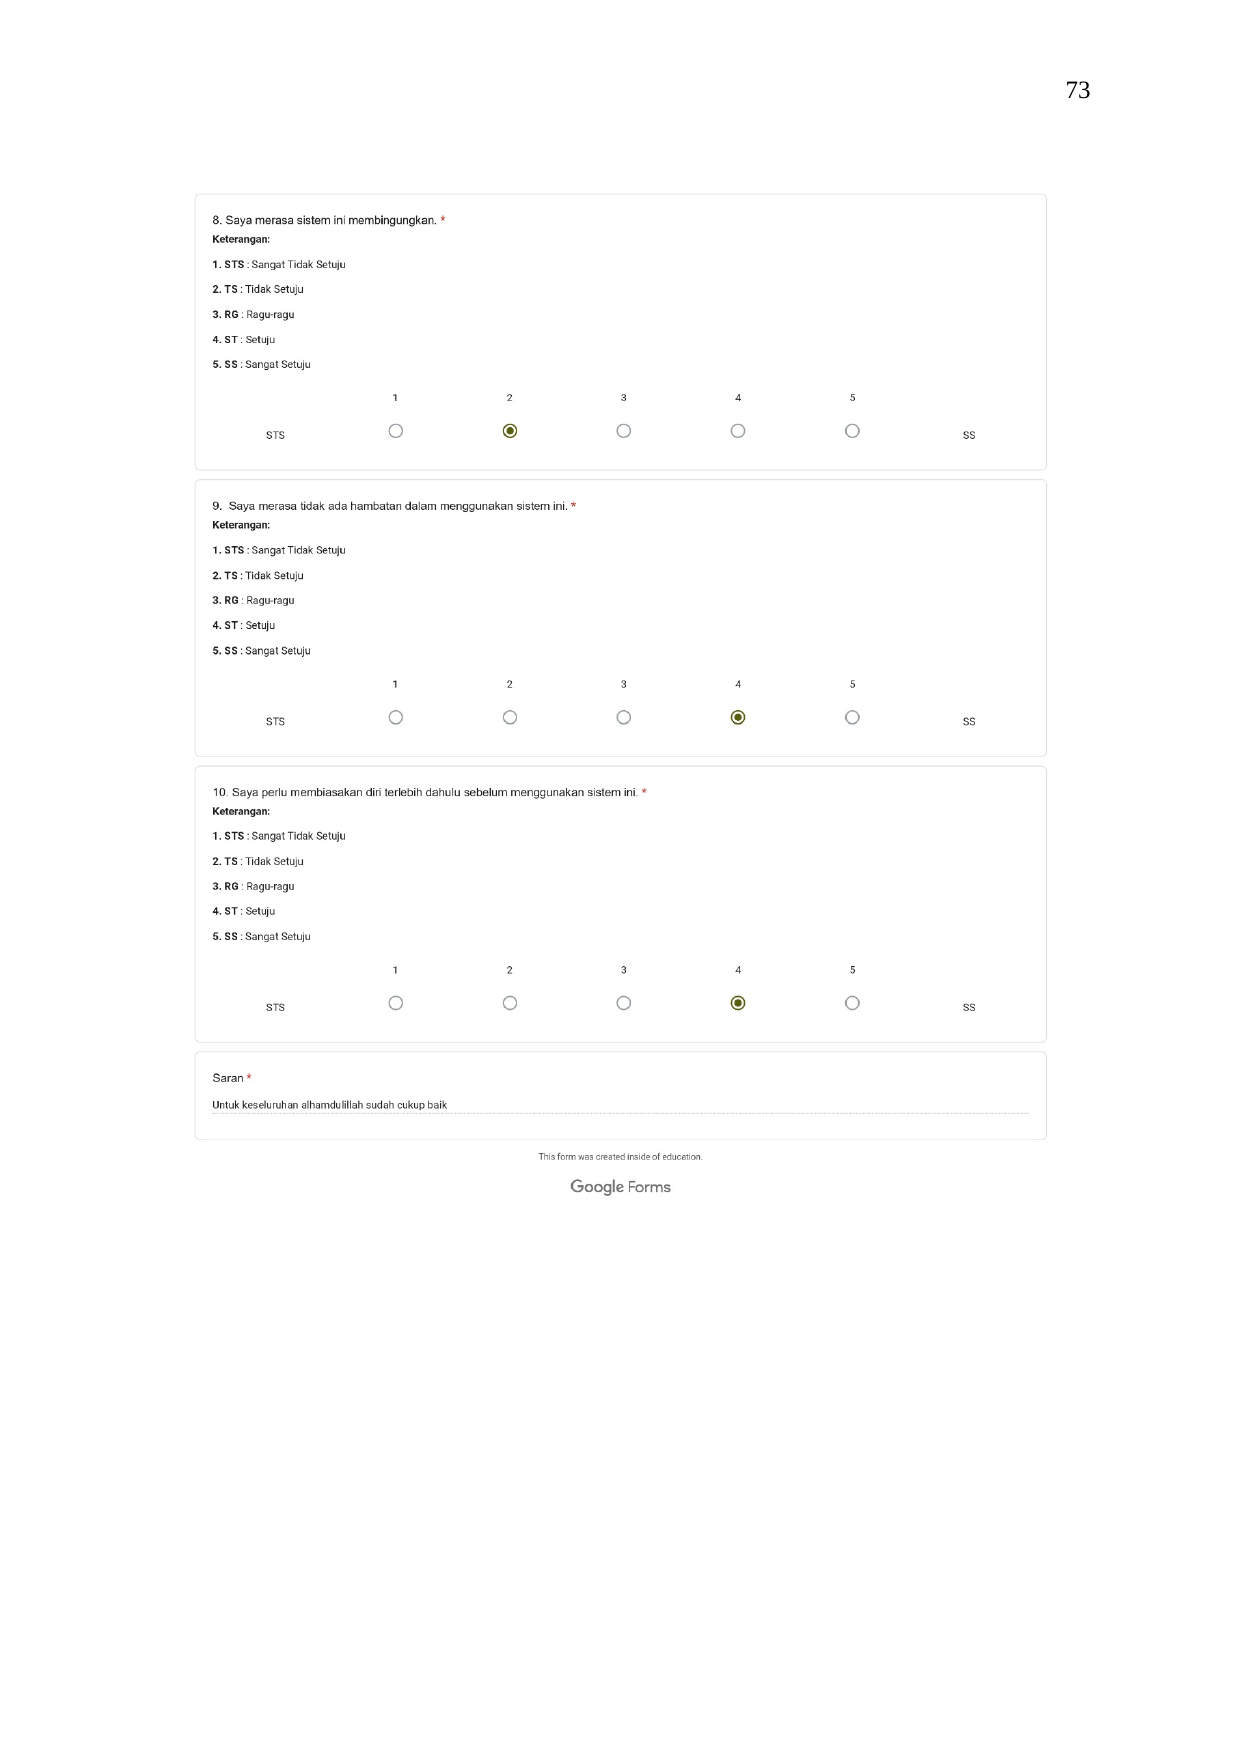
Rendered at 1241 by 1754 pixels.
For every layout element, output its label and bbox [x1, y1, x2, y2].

picture [150, 150, 1090, 1480]
